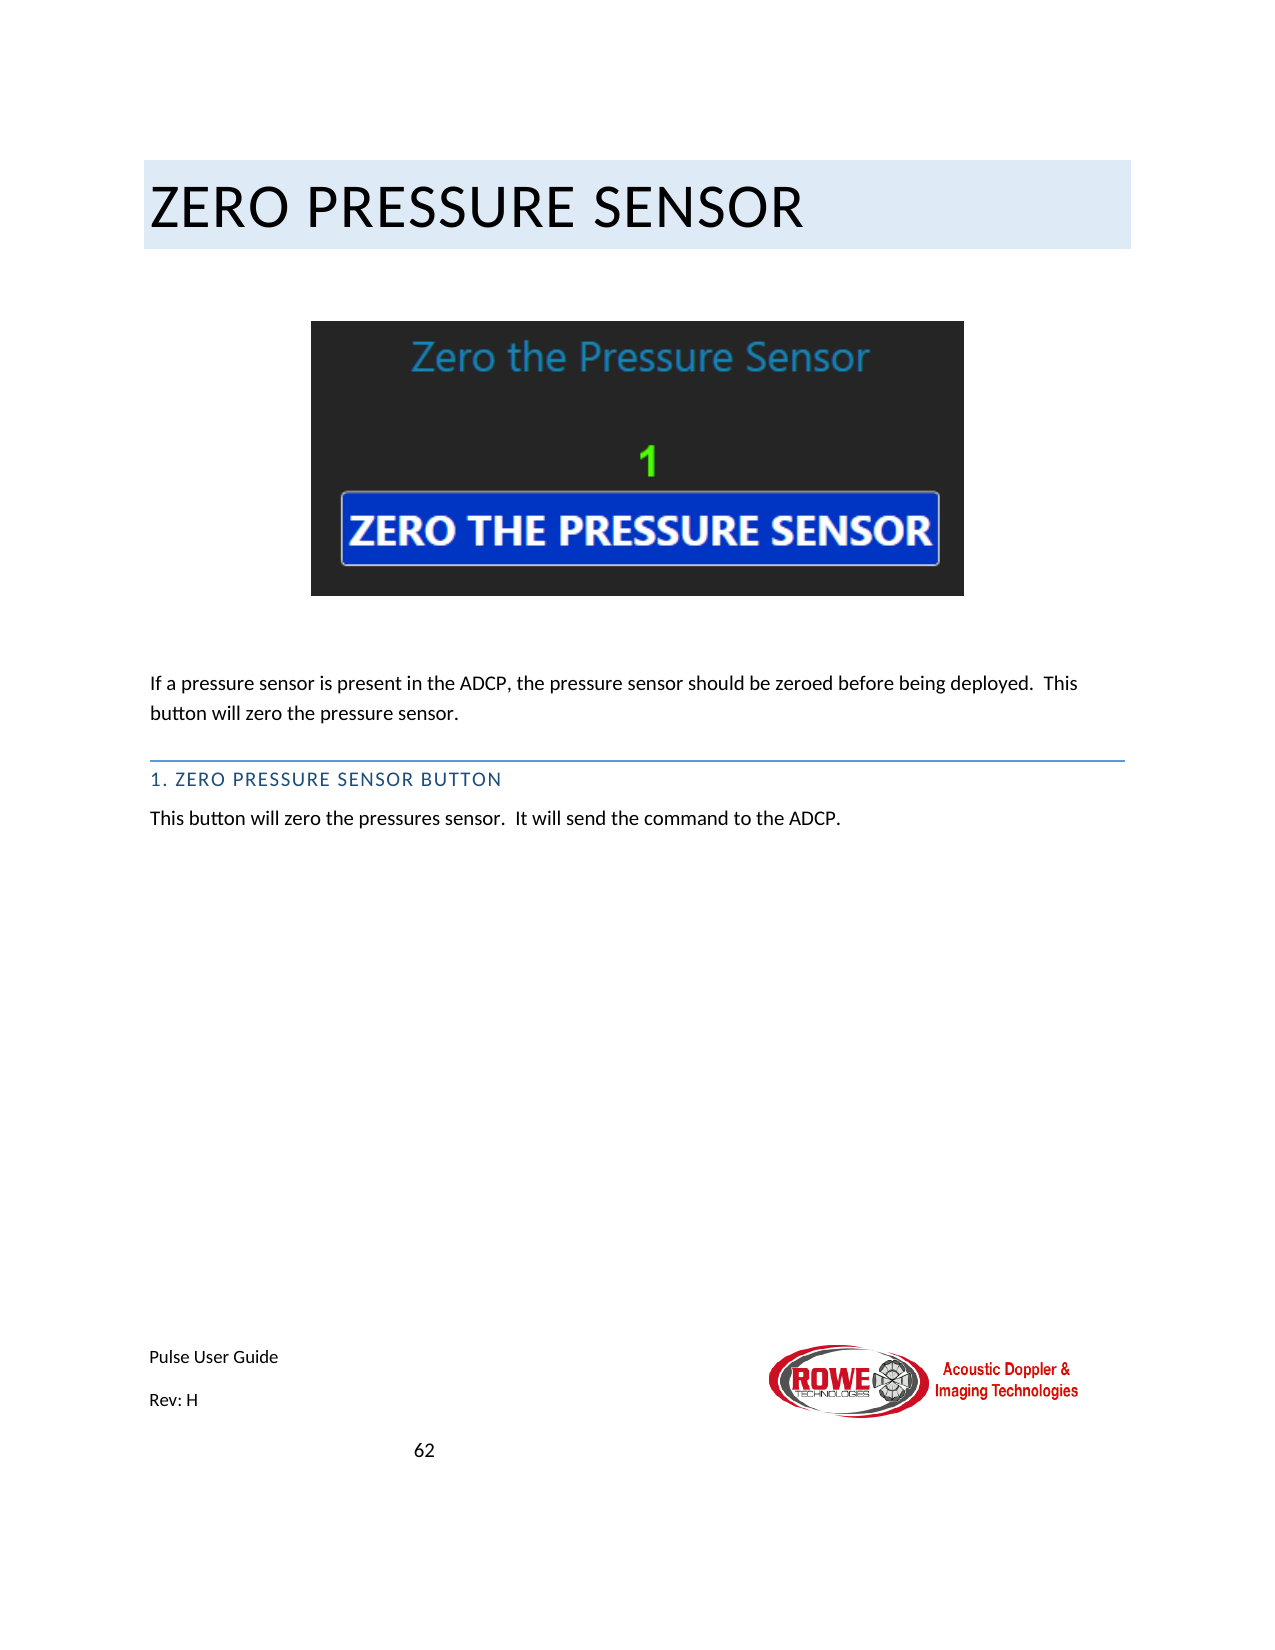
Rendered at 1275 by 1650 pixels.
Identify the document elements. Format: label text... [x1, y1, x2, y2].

picture [311, 321, 964, 596]
text This button will zero the pressures sensor. It will send the command to the ADCP. [150, 806, 1125, 831]
picture [768, 1344, 1114, 1425]
text If a pressure sensor is present in the ADCP, the pressure sensor should be zeroed before being deployed. This button will zero the pressure sensor. [150, 671, 1125, 725]
subtitle 1. Zero Pressure Sensor Button [150, 762, 1125, 791]
subtitle Zero Pressure Sensor [150, 167, 1125, 243]
